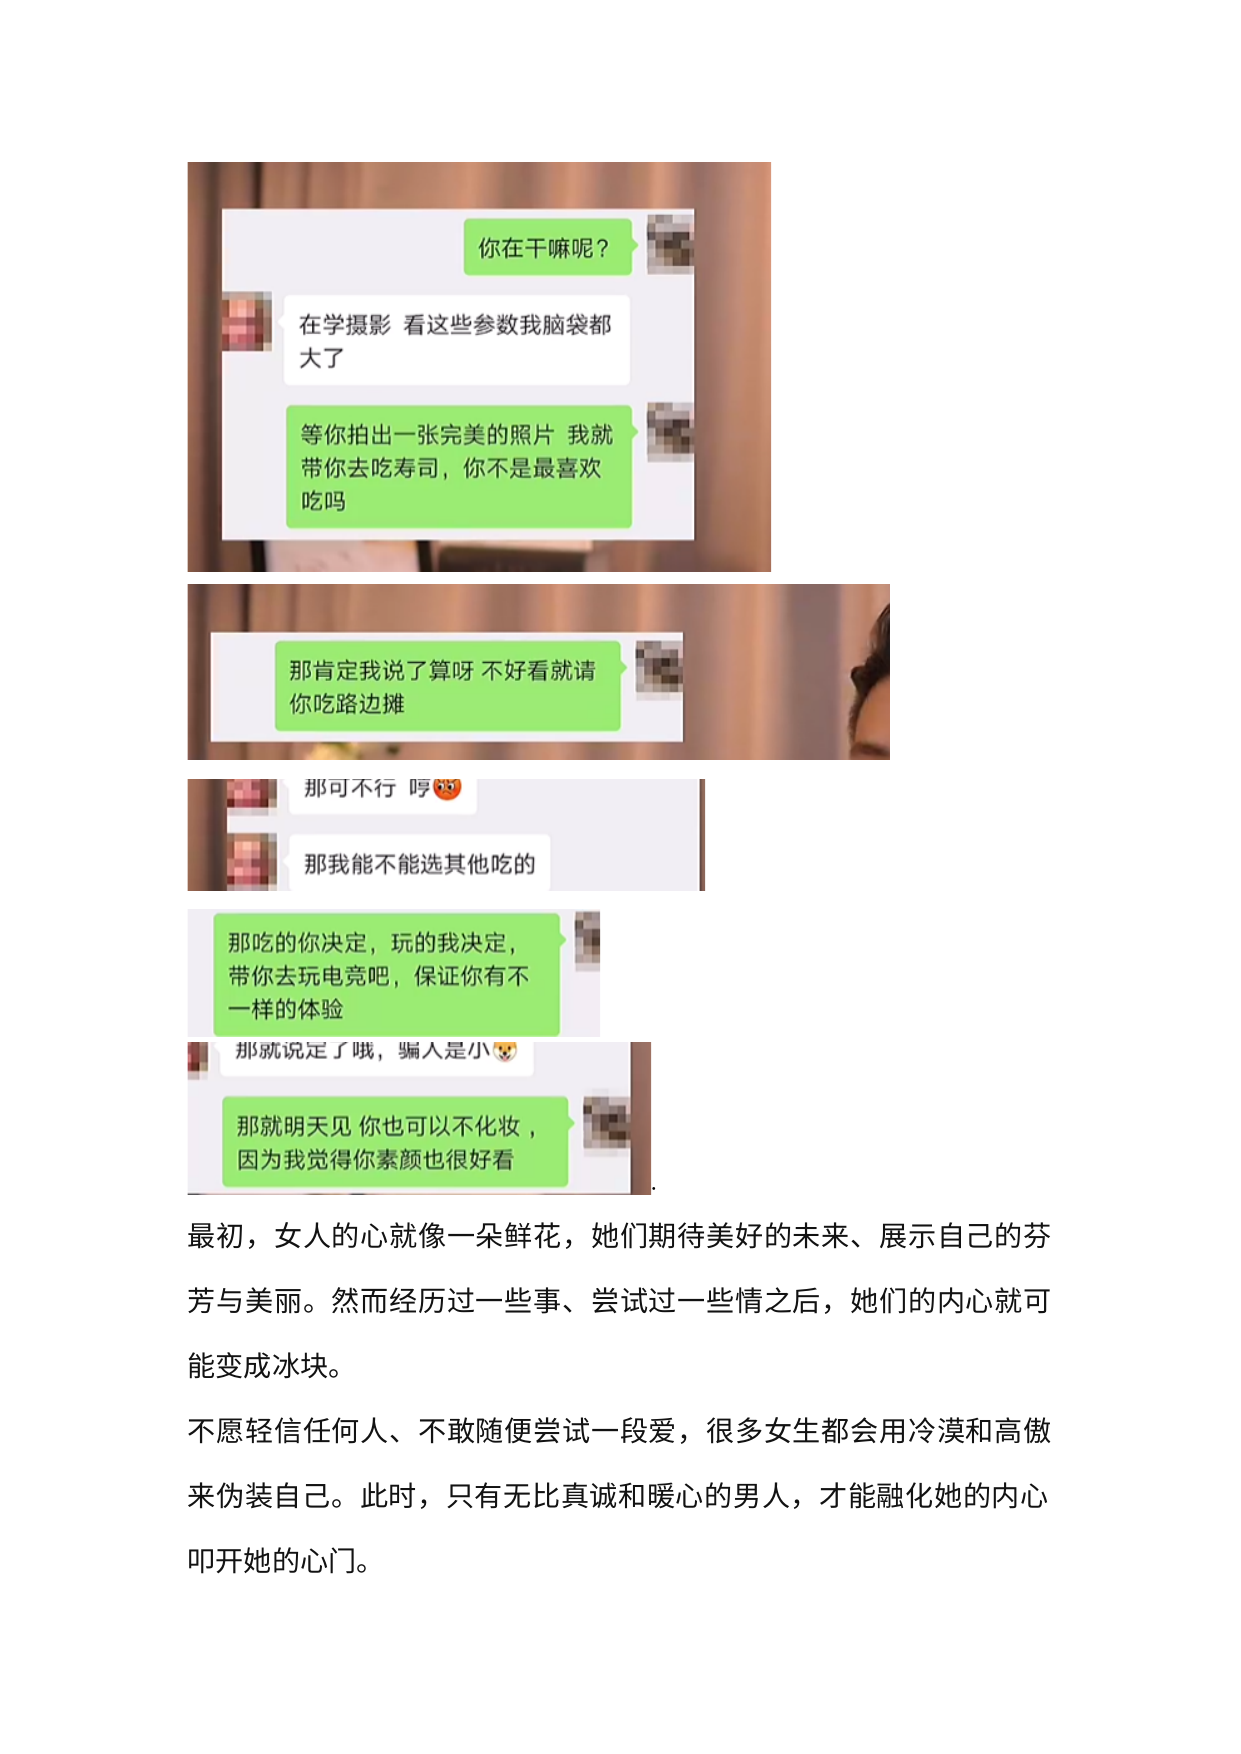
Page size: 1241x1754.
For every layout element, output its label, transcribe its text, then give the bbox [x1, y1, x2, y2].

picture [187, 779, 705, 891]
picture [187, 584, 890, 760]
picture [187, 909, 600, 1037]
picture [187, 162, 772, 572]
text 最初，女人的心就像一朵鲜花，她们期待美好的未来、展示自己的芬芳与美丽。然而经历过一些事、尝试过一些情之后，她们的内心就可能变成冰块。 不愿轻信任何人、不敢随便尝试一段爱，很多女生都会用冷漠和高傲来伪装自己。此时，只有无比真诚和暖心的男人，才能融化她的内心、叩开她的心门。 [187, 1202, 1053, 1592]
picture [187, 1042, 652, 1195]
